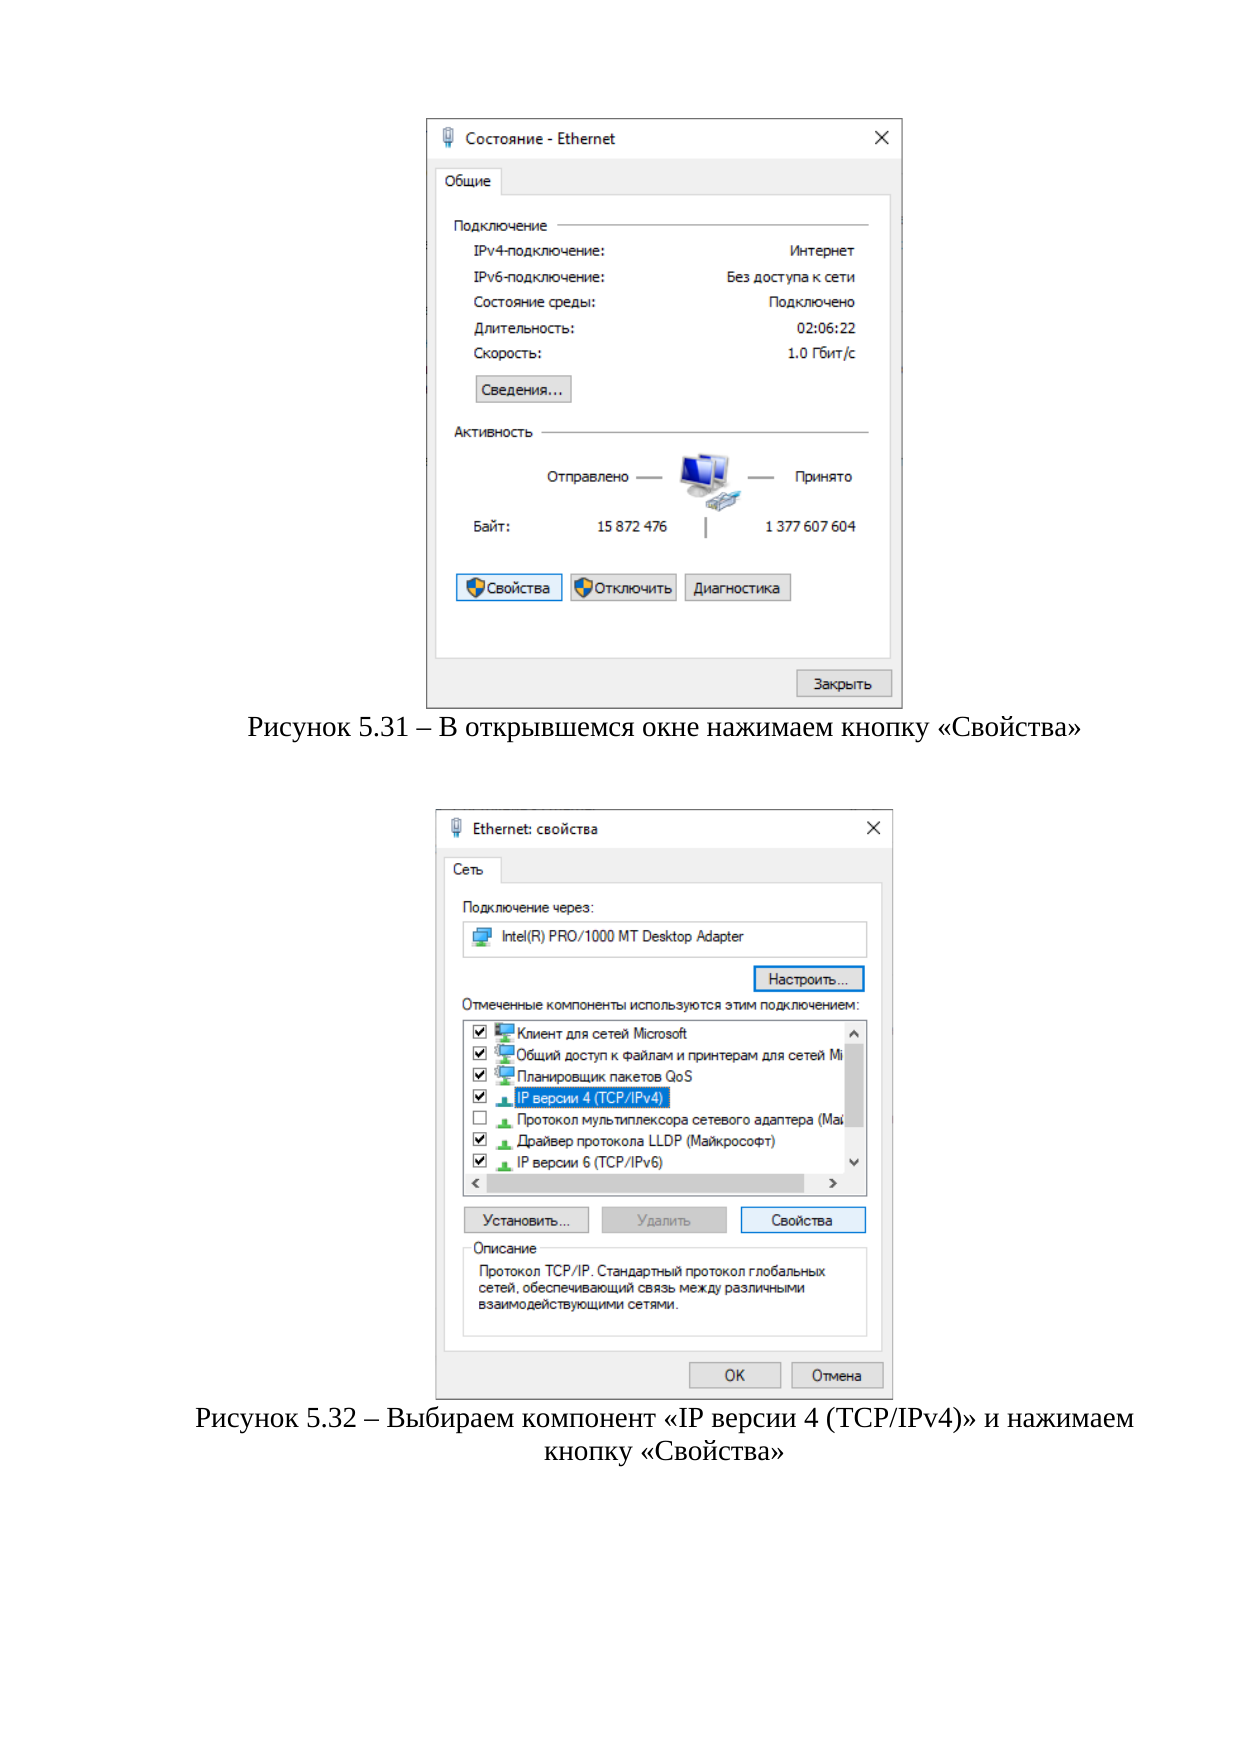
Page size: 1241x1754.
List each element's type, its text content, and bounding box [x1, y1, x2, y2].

picture [435, 809, 894, 1400]
picture [426, 118, 903, 709]
